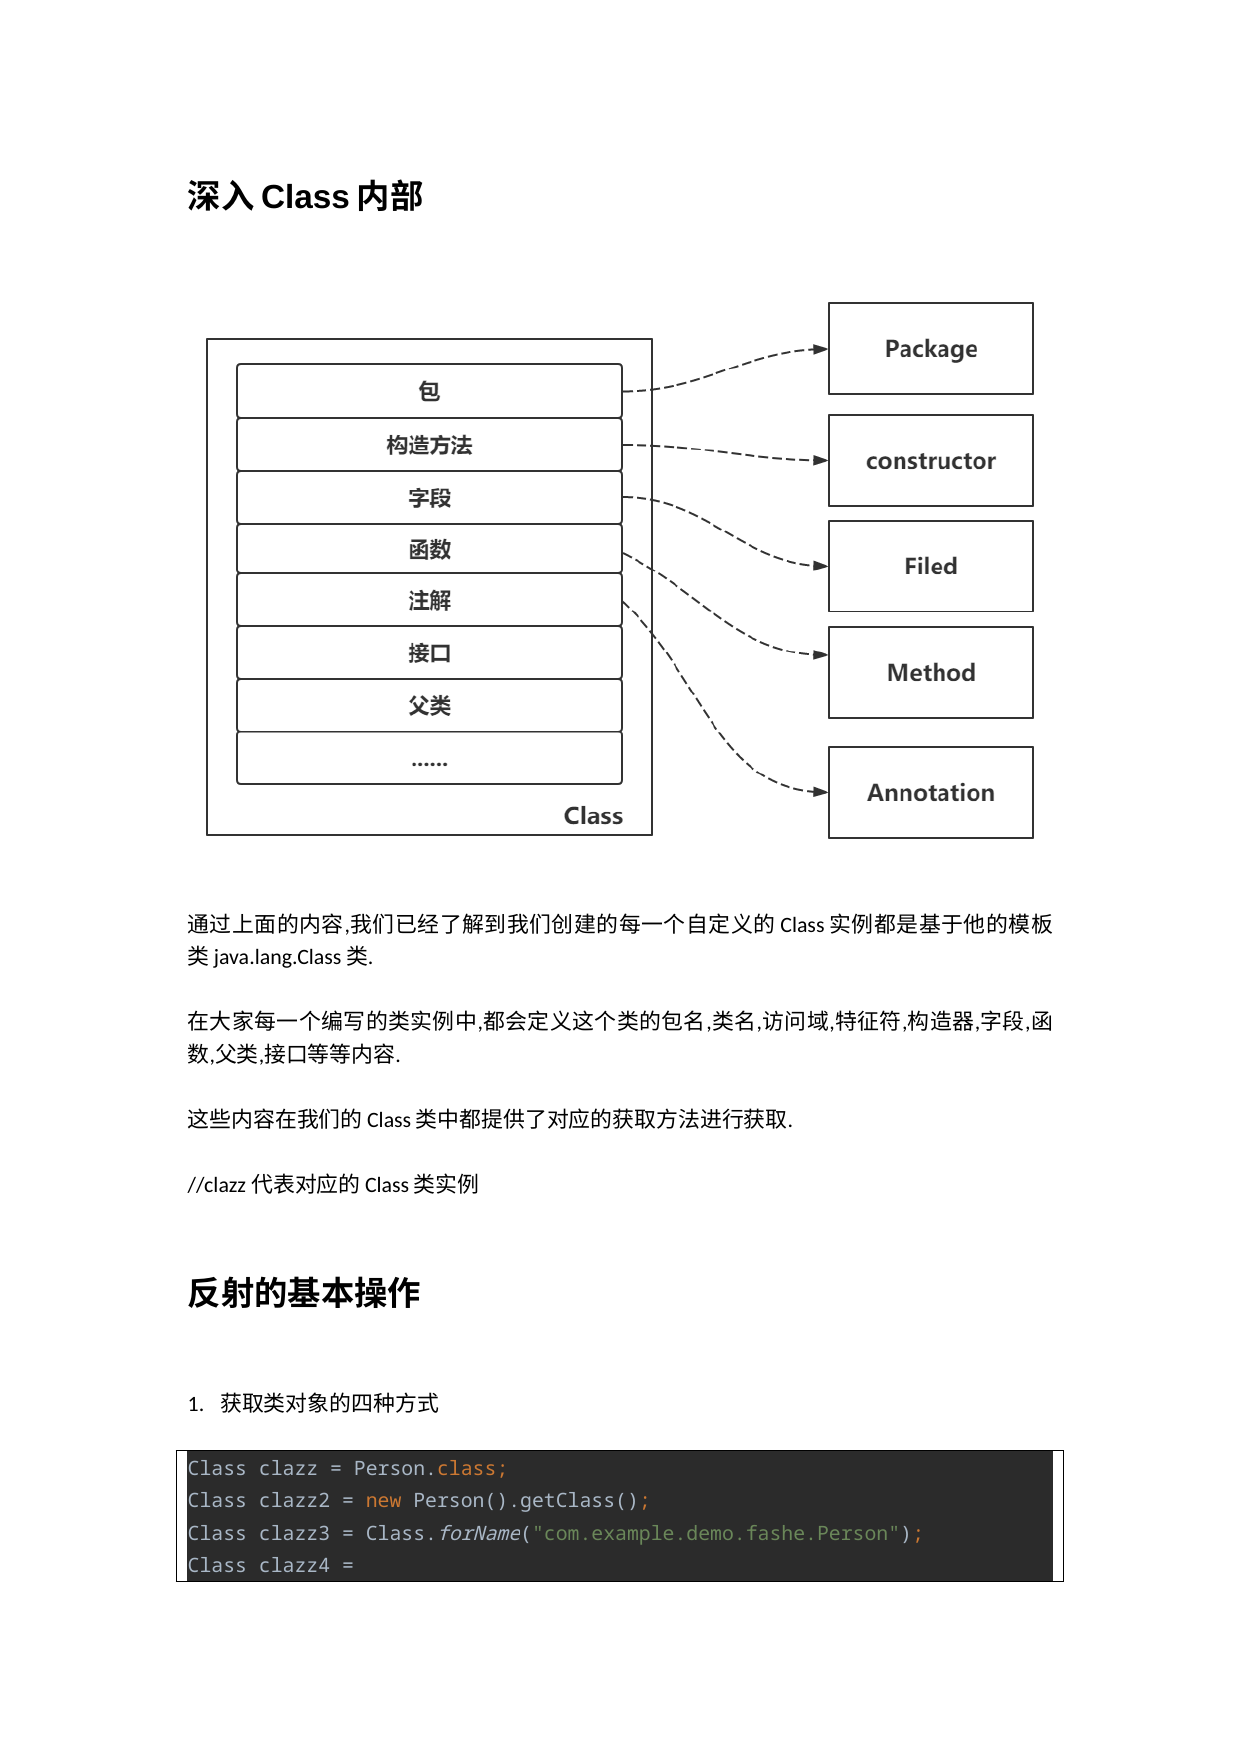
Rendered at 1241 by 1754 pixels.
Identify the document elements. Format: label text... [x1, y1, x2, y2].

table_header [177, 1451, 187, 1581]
text 这些内容在我们的Class类中都提供了对应的获取方法进行获取. [187, 1101, 1053, 1134]
text 通过上面的内容,我们已经了解到我们创建的每一个自定义的Class实例都是基于他的模板类java.lang.Class类. [187, 906, 1053, 971]
subtitle 反射的基本操作 [187, 1258, 1053, 1323]
picture [187, 288, 1052, 854]
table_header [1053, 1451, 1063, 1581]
text //clazz 代表对应的Class类实例 [187, 1166, 1053, 1199]
text 在大家每一个编写的类实例中,都会定义这个类的包名,类名,访问域,特征符,构造器,字段,函数,父类,接口等等内容. [187, 1004, 1053, 1069]
subtitle 深入Class内部 [187, 162, 1053, 227]
list 获取类对象的四种方式 [187, 1385, 1053, 1418]
